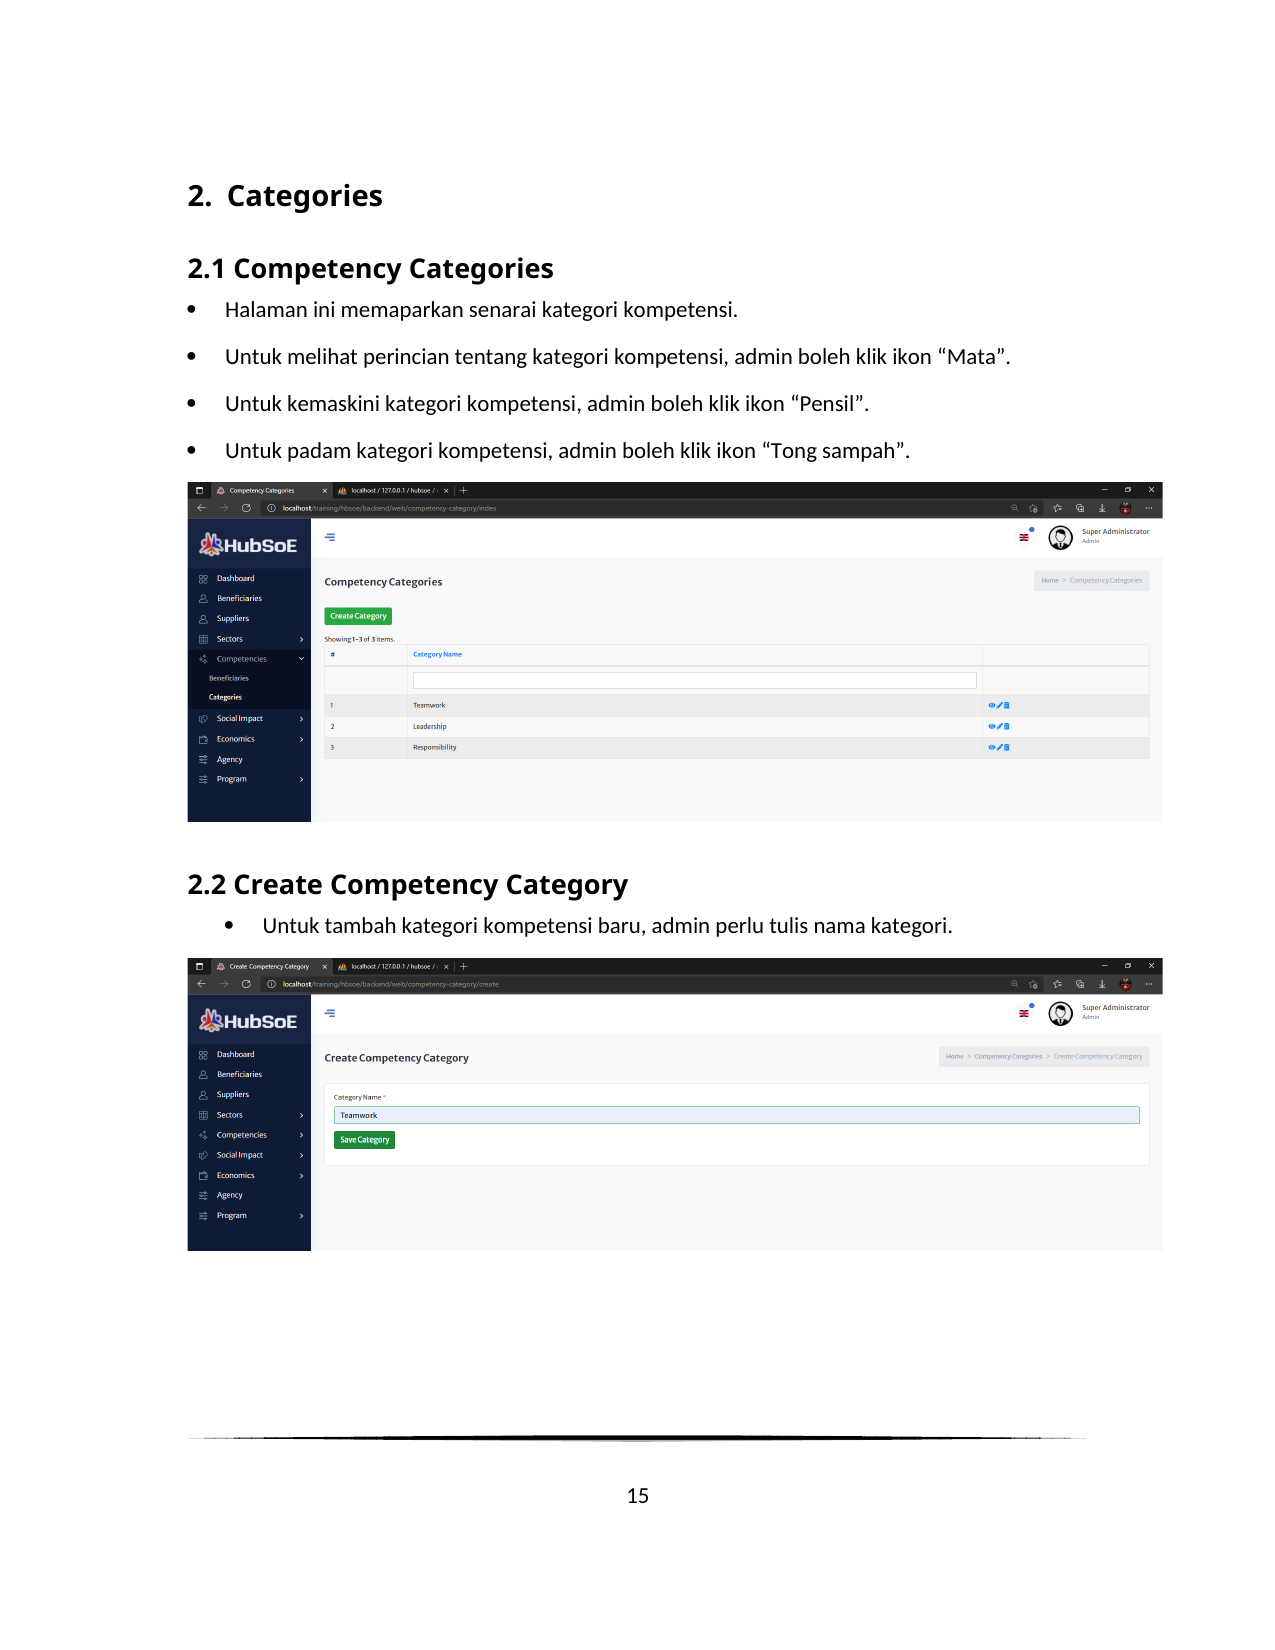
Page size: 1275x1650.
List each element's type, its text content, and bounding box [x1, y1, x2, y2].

picture [187, 958, 1163, 1251]
list Untuk padam kategori kompetensi, admin boleh klik ikon “Tong sampah”. [187, 436, 1125, 464]
subtitle 2.2 Create Competency Category [187, 866, 1125, 902]
subtitle Categories [187, 175, 1125, 215]
list Untuk kemaskini kategori kompetensi, admin boleh klik ikon “Pensil”. [187, 389, 1125, 417]
list Untuk melihat perincian tentang kategori kompetensi, admin boleh klik ikon “Mata”. [187, 342, 1125, 370]
picture [189, 1434, 1087, 1442]
list Untuk tambah kategori kompetensi baru, admin perlu tulis nama kategori. [225, 912, 1125, 940]
subtitle 2.1 Competency Categories [187, 249, 1125, 286]
picture [187, 482, 1163, 822]
list Halaman ini memaparkan senarai kategori kompetensi. [187, 295, 1125, 323]
